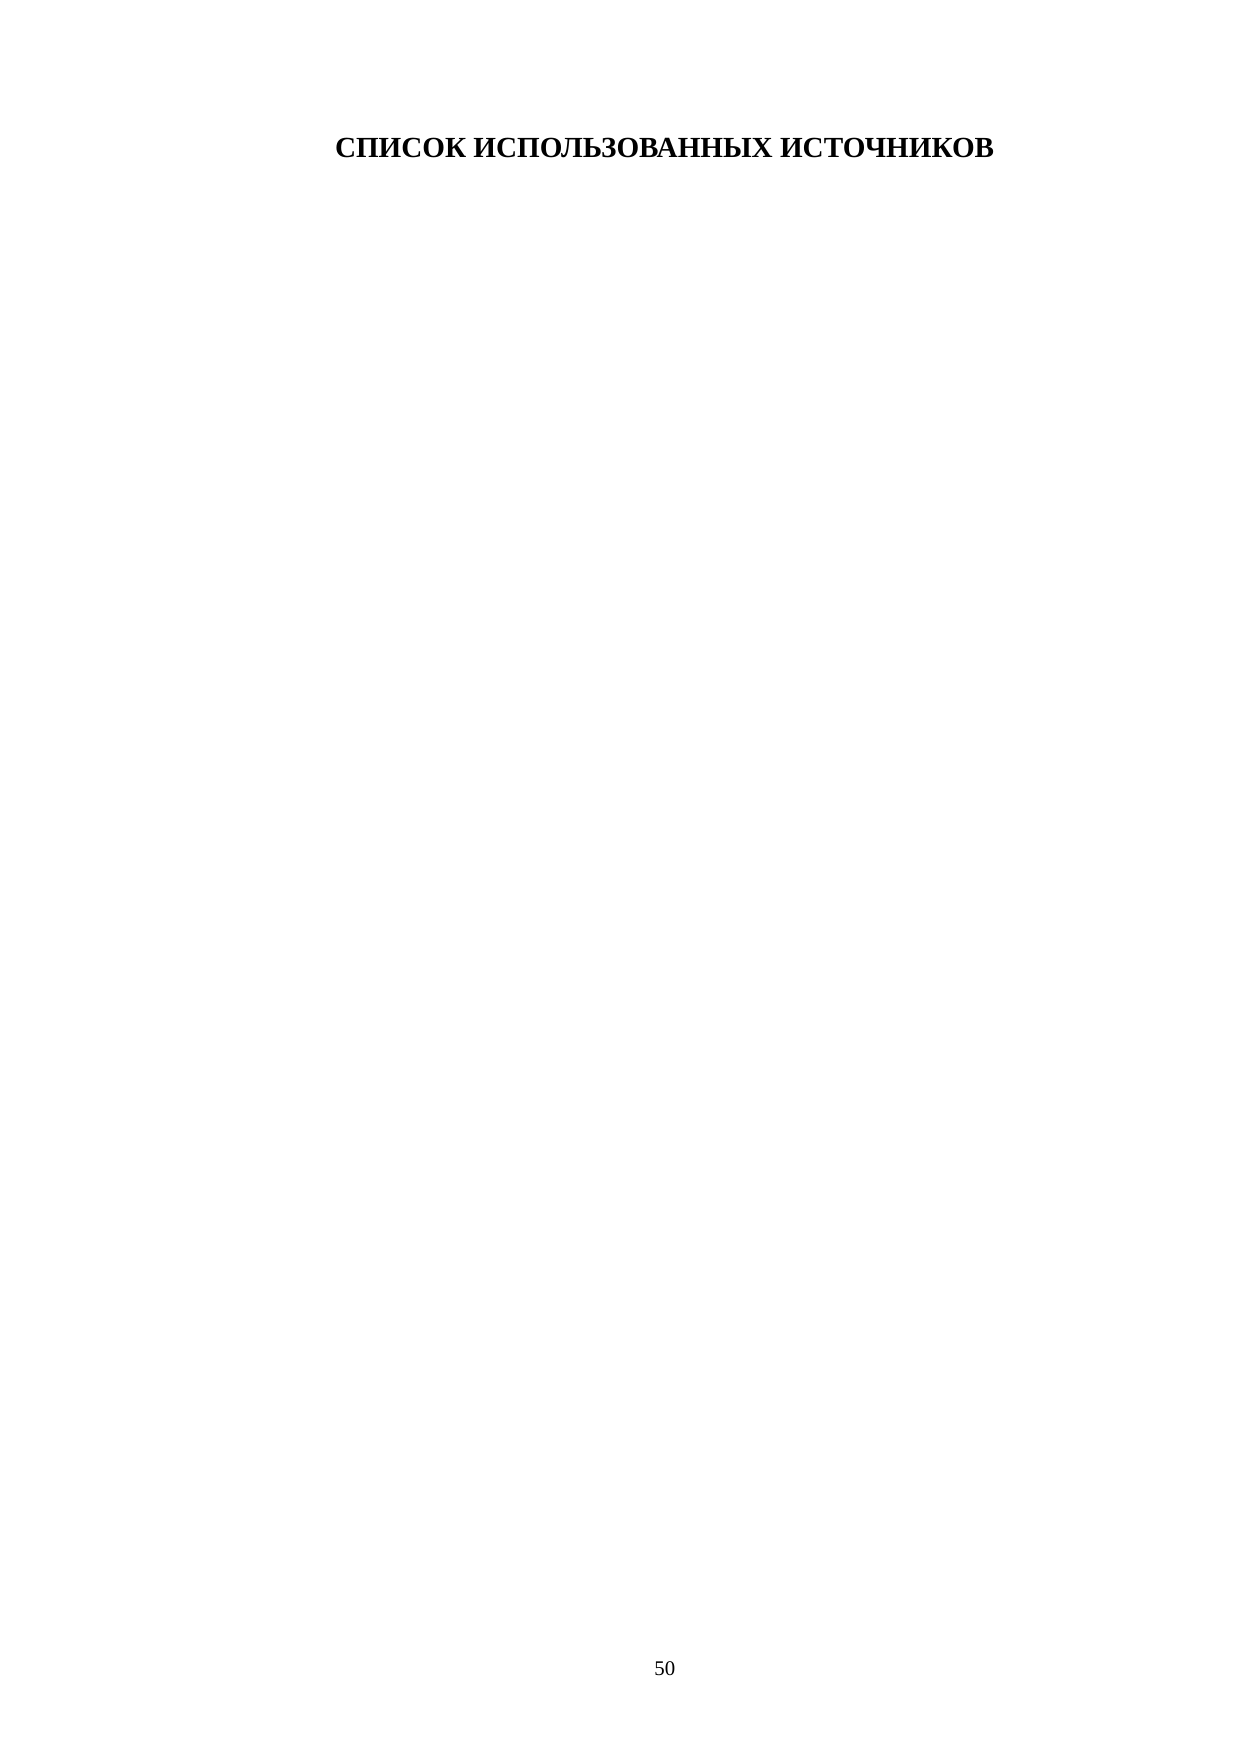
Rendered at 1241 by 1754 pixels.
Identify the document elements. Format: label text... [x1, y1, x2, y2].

subtitle СПИСОК ИСПОЛЬЗОВАННЫХ ИСТОЧНИКОВ [177, 131, 1152, 164]
